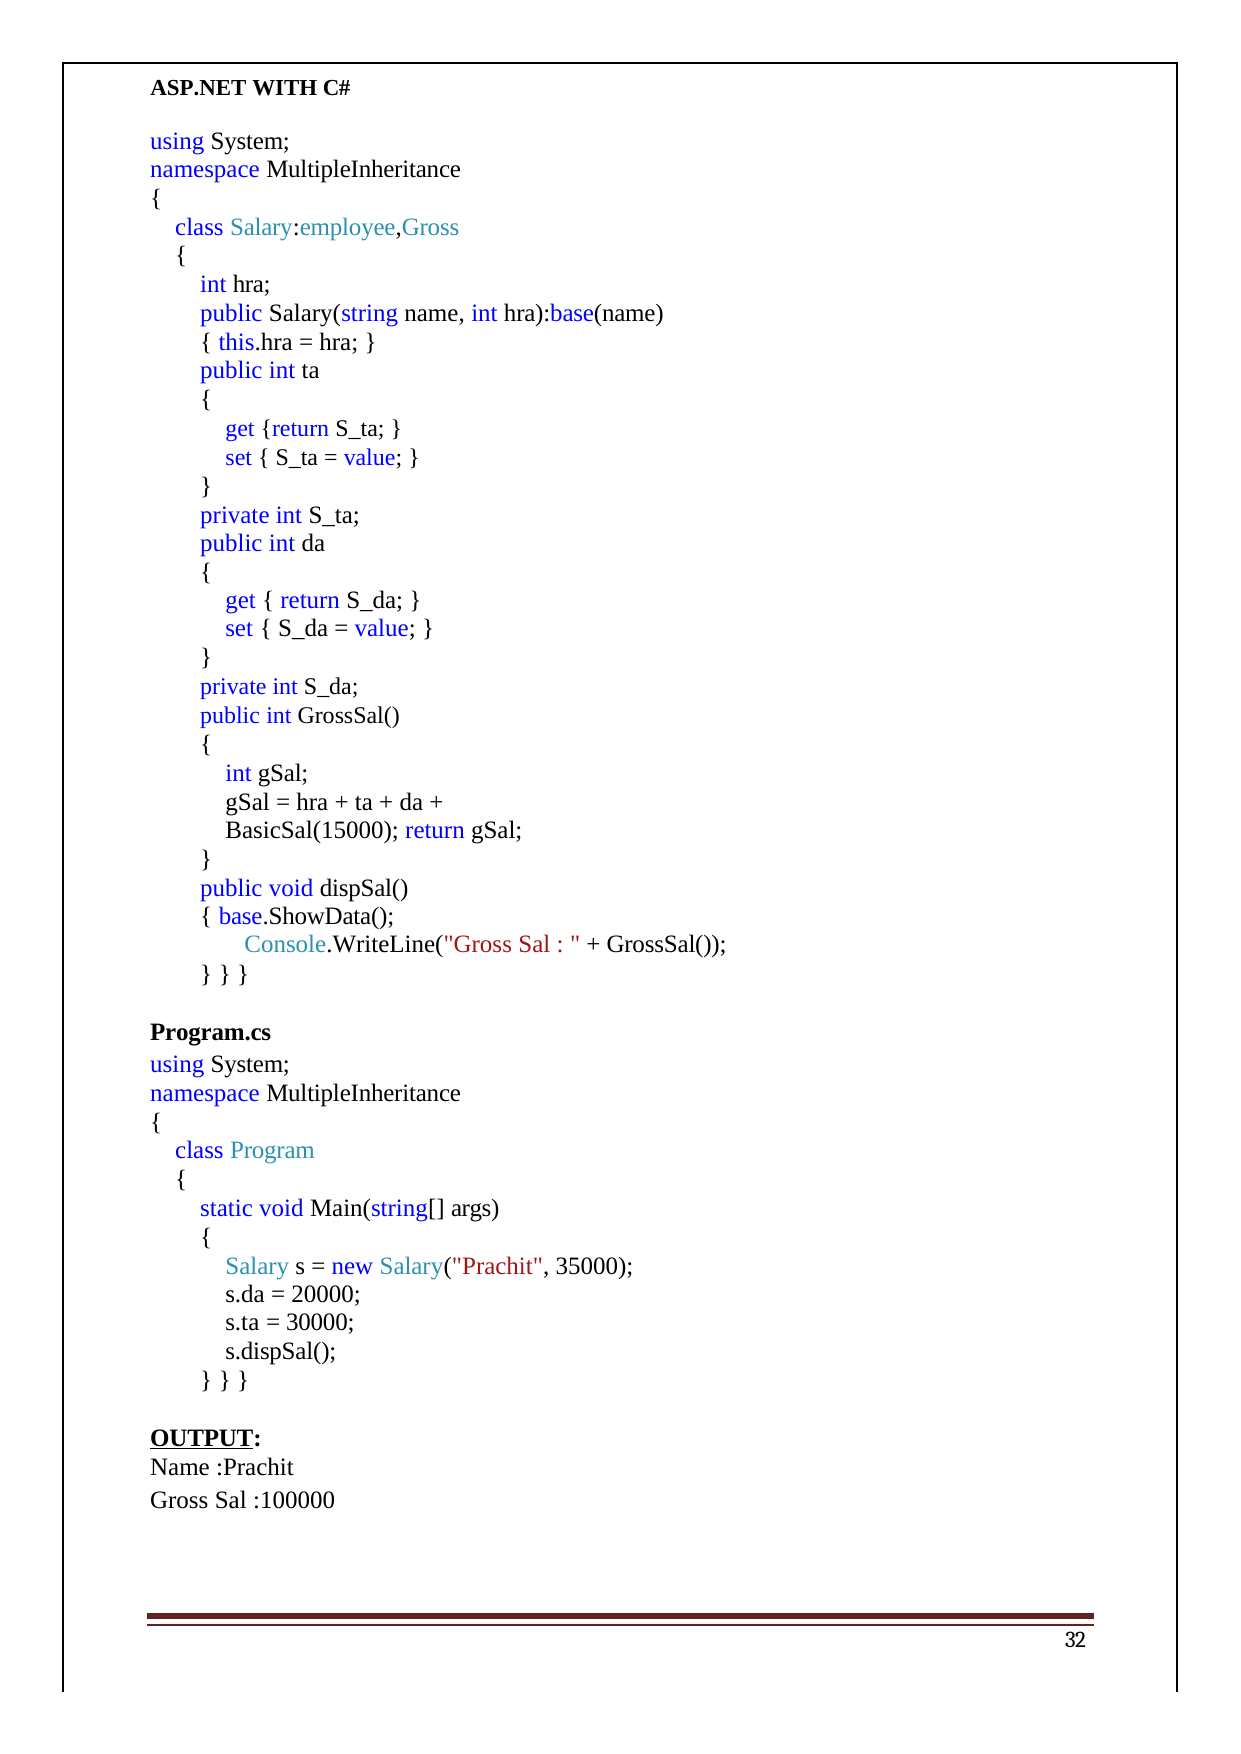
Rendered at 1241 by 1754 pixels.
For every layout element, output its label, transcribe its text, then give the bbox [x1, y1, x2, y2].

text } } } [200, 1365, 1201, 1394]
text { [175, 241, 1201, 269]
text namespace MultipleInheritance [150, 1078, 1201, 1107]
text s.dispSal(); [225, 1336, 1201, 1365]
subtitle Program.cs [150, 1017, 1201, 1046]
text class Program [175, 1136, 1201, 1164]
text get {return S_ta; } set { S_ta = value; } [225, 414, 426, 470]
text { [200, 1222, 1201, 1251]
text { this.hra = hra; } public int ta [200, 328, 426, 384]
text using System; [150, 126, 1201, 155]
text public void dispSal() [200, 873, 1201, 902]
text get { return S_da; } set { S_da = value; } [225, 587, 434, 642]
text Console.WriteLine("Gross Sal : " + GrossSal()); [244, 930, 1201, 959]
text int gSal; [225, 758, 1201, 787]
text namespace MultipleInheritance [150, 155, 1201, 183]
text int hra; [200, 270, 1201, 298]
text using System; [150, 1049, 1201, 1078]
text { [200, 730, 1201, 758]
text { [200, 384, 1201, 412]
text { [150, 183, 1201, 212]
text } } } [200, 959, 1201, 988]
text { base.ShowData(); [200, 902, 1201, 930]
text Name :Prachit Gross Sal :100000 [150, 1452, 347, 1514]
text { [200, 557, 1201, 585]
text OUTPUT: [150, 1423, 1201, 1452]
text } [200, 642, 1201, 671]
text Salary s = new Salary("Prachit", 35000); s.da = 20000; [225, 1251, 658, 1308]
text } [200, 844, 1201, 873]
text private int S_da; public int GrossSal() [200, 672, 404, 728]
text private int S_ta; public int da [200, 501, 404, 557]
text gSal = hra + ta + da + BasicSal(15000); return gSal; [225, 788, 584, 843]
text static void Main(string[] args) [200, 1193, 1201, 1222]
text { [150, 1107, 1201, 1136]
text { [175, 1164, 1201, 1193]
text } [200, 472, 1201, 500]
text s.ta = 30000; [225, 1308, 1201, 1336]
text public Salary(string name, int hra):base(name) [200, 298, 1201, 327]
text class Salary:employee,Gross [175, 212, 1201, 241]
